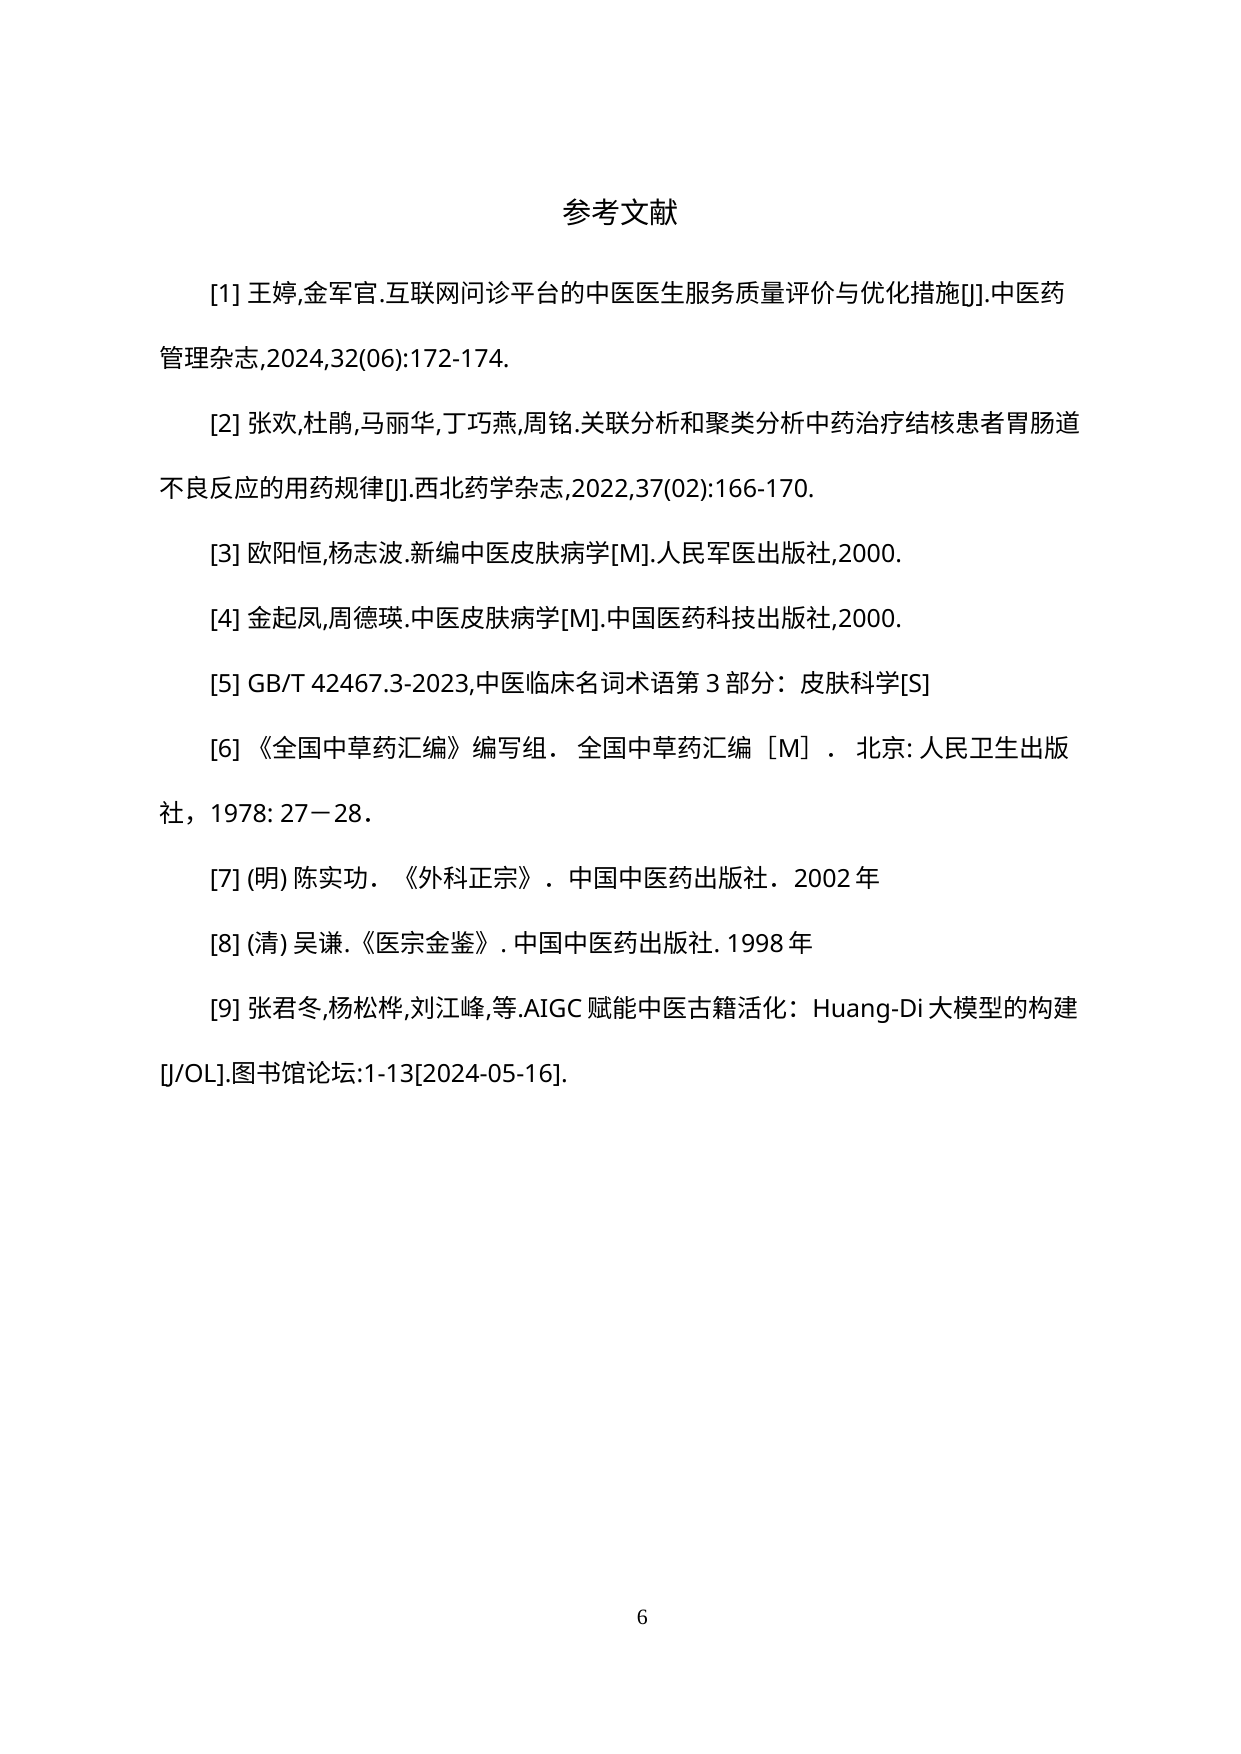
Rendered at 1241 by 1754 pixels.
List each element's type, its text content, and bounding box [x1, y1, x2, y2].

list 金起凤,周德瑛.中医皮肤病学[M].中国医药科技出版社,2000. [159, 584, 1081, 649]
list (明) 陈实功．《外科正宗》．中国中医药出版社．2002年 [159, 844, 1081, 909]
list (清) 吴谦.《医宗金鉴》. 中国中医药出版社. 1998年 [159, 909, 1081, 974]
list 王婷,金军官.互联网问诊平台的中医医生服务质量评价与优化措施[J].中医药管理杂志,2024,32(06):172-174. [159, 259, 1081, 389]
list 《全国中草药汇编》编写组． 全国中草药汇编［M］． 北京: 人民卫生出版社，1978: 27－28． [159, 714, 1081, 844]
list GB/T 42467.3-2023,中医临床名词术语第3部分：皮肤科学[S] [159, 649, 1081, 714]
list 张君冬,杨松桦,刘江峰,等.AIGC赋能中医古籍活化：Huang-Di大模型的构建[J/OL].图书馆论坛:1-13[2024-05-16]. [159, 974, 1081, 1104]
text 参考文献 [159, 178, 1081, 243]
list 张欢,杜鹃,马丽华,丁巧燕,周铭.关联分析和聚类分析中药治疗结核患者胃肠道不良反应的用药规律[J].西北药学杂志,2022,37(02):166-170. [159, 389, 1081, 519]
list 欧阳恒,杨志波.新编中医皮肤病学[M].人民军医出版社,2000. [159, 519, 1081, 584]
